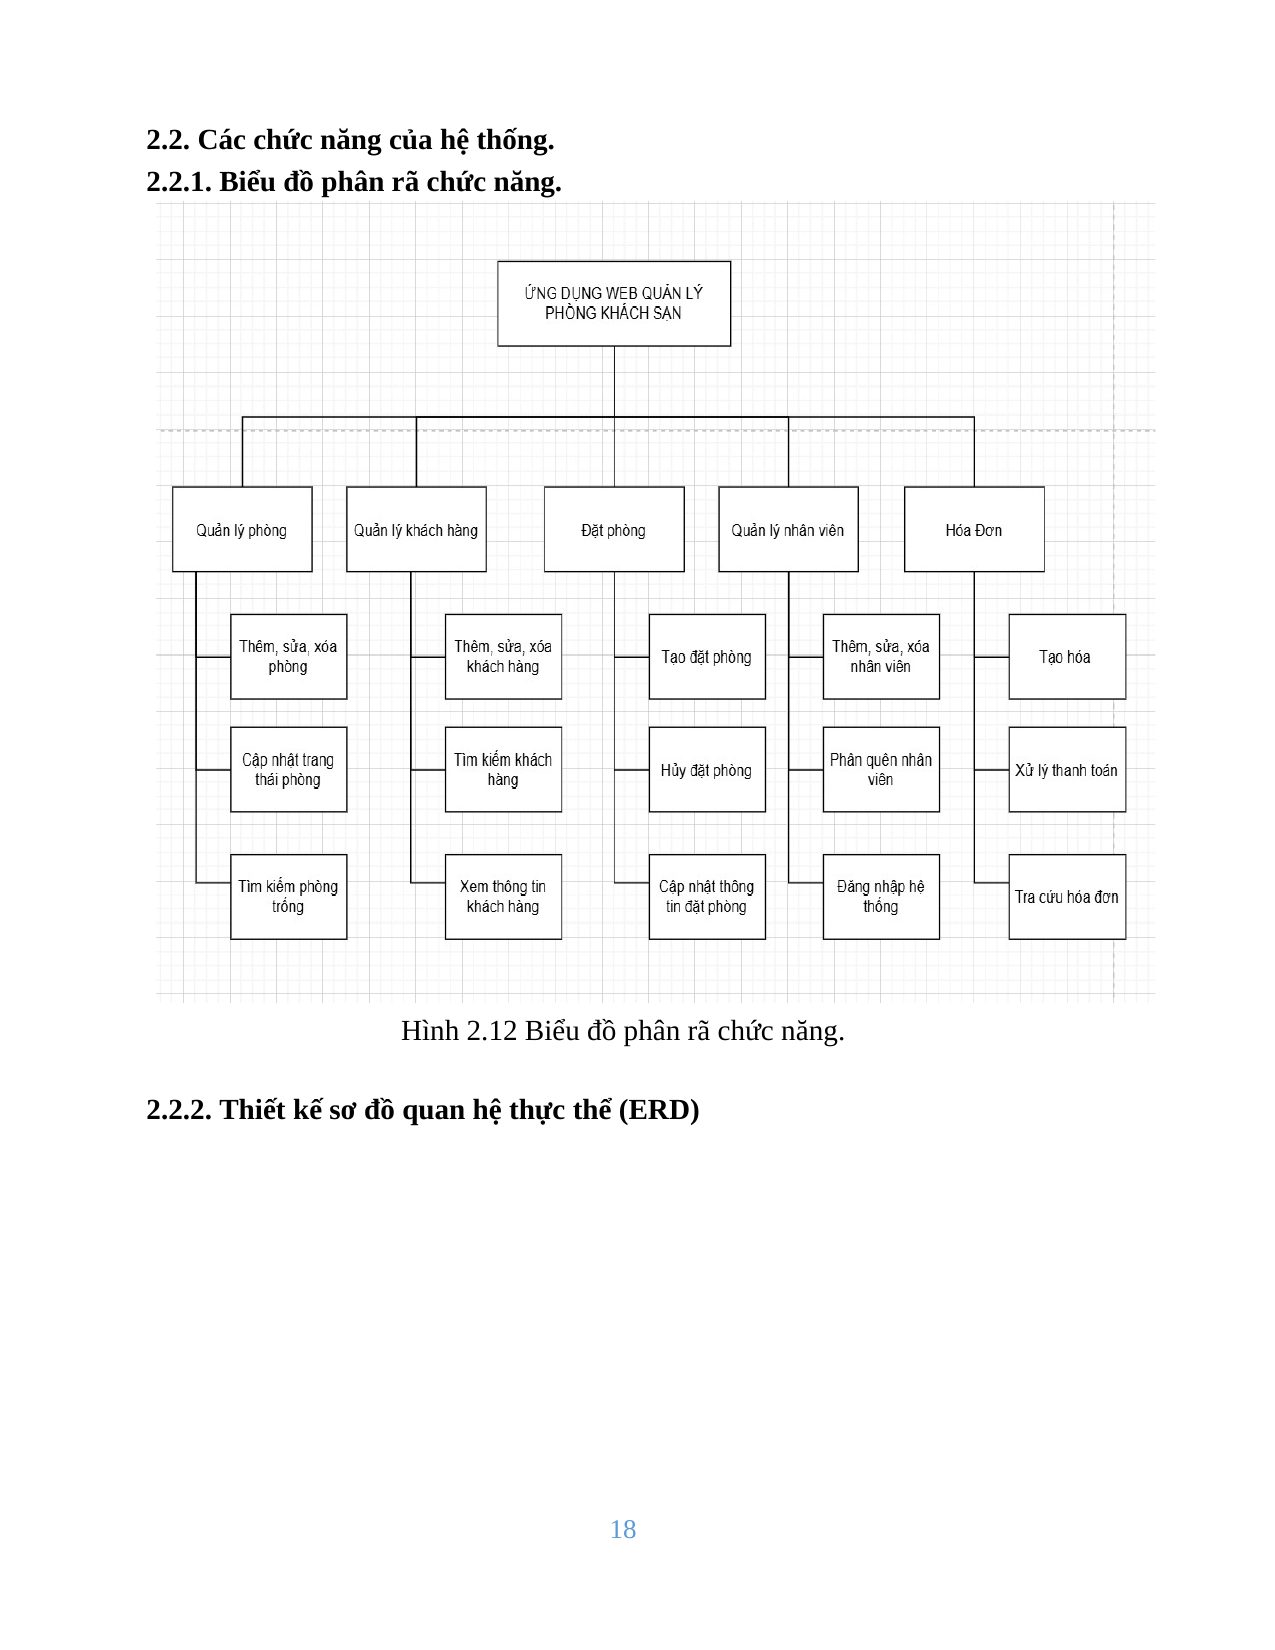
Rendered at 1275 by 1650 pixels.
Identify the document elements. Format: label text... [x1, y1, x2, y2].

picture [156, 201, 1156, 1003]
text 2.2. Các chức năng của hệ thống. [146, 122, 1222, 155]
text 2.2.1. Biểu đồ phân rã chức năng. [146, 164, 1222, 198]
text Hình 2.12 Biểu đồ phân rã chức năng. [165, 1013, 1081, 1047]
subtitle 2.2.2. Thiết kế sơ đồ quan hệ thực thể (ERD) [146, 1092, 1222, 1126]
